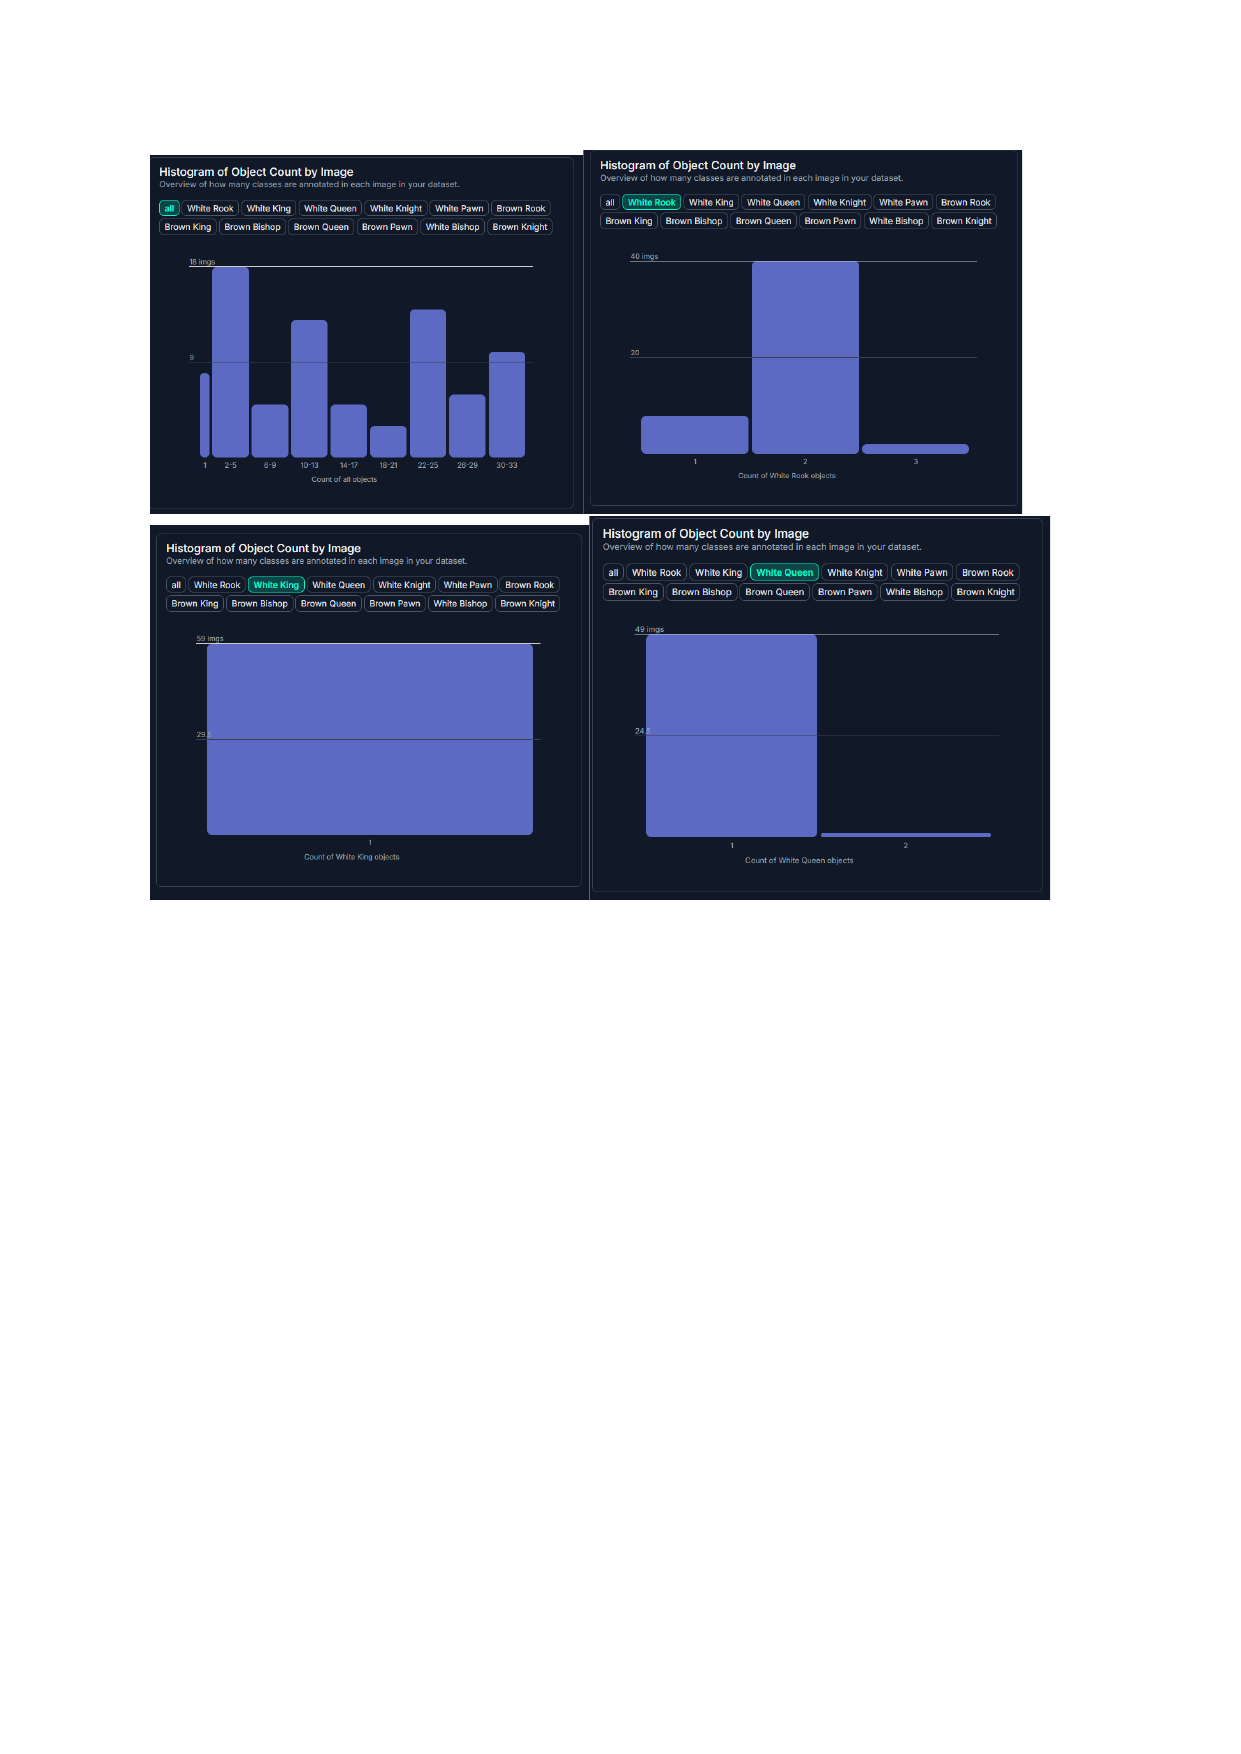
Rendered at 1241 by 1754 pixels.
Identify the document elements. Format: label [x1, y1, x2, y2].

picture [150, 150, 1023, 514]
picture [150, 516, 1051, 900]
